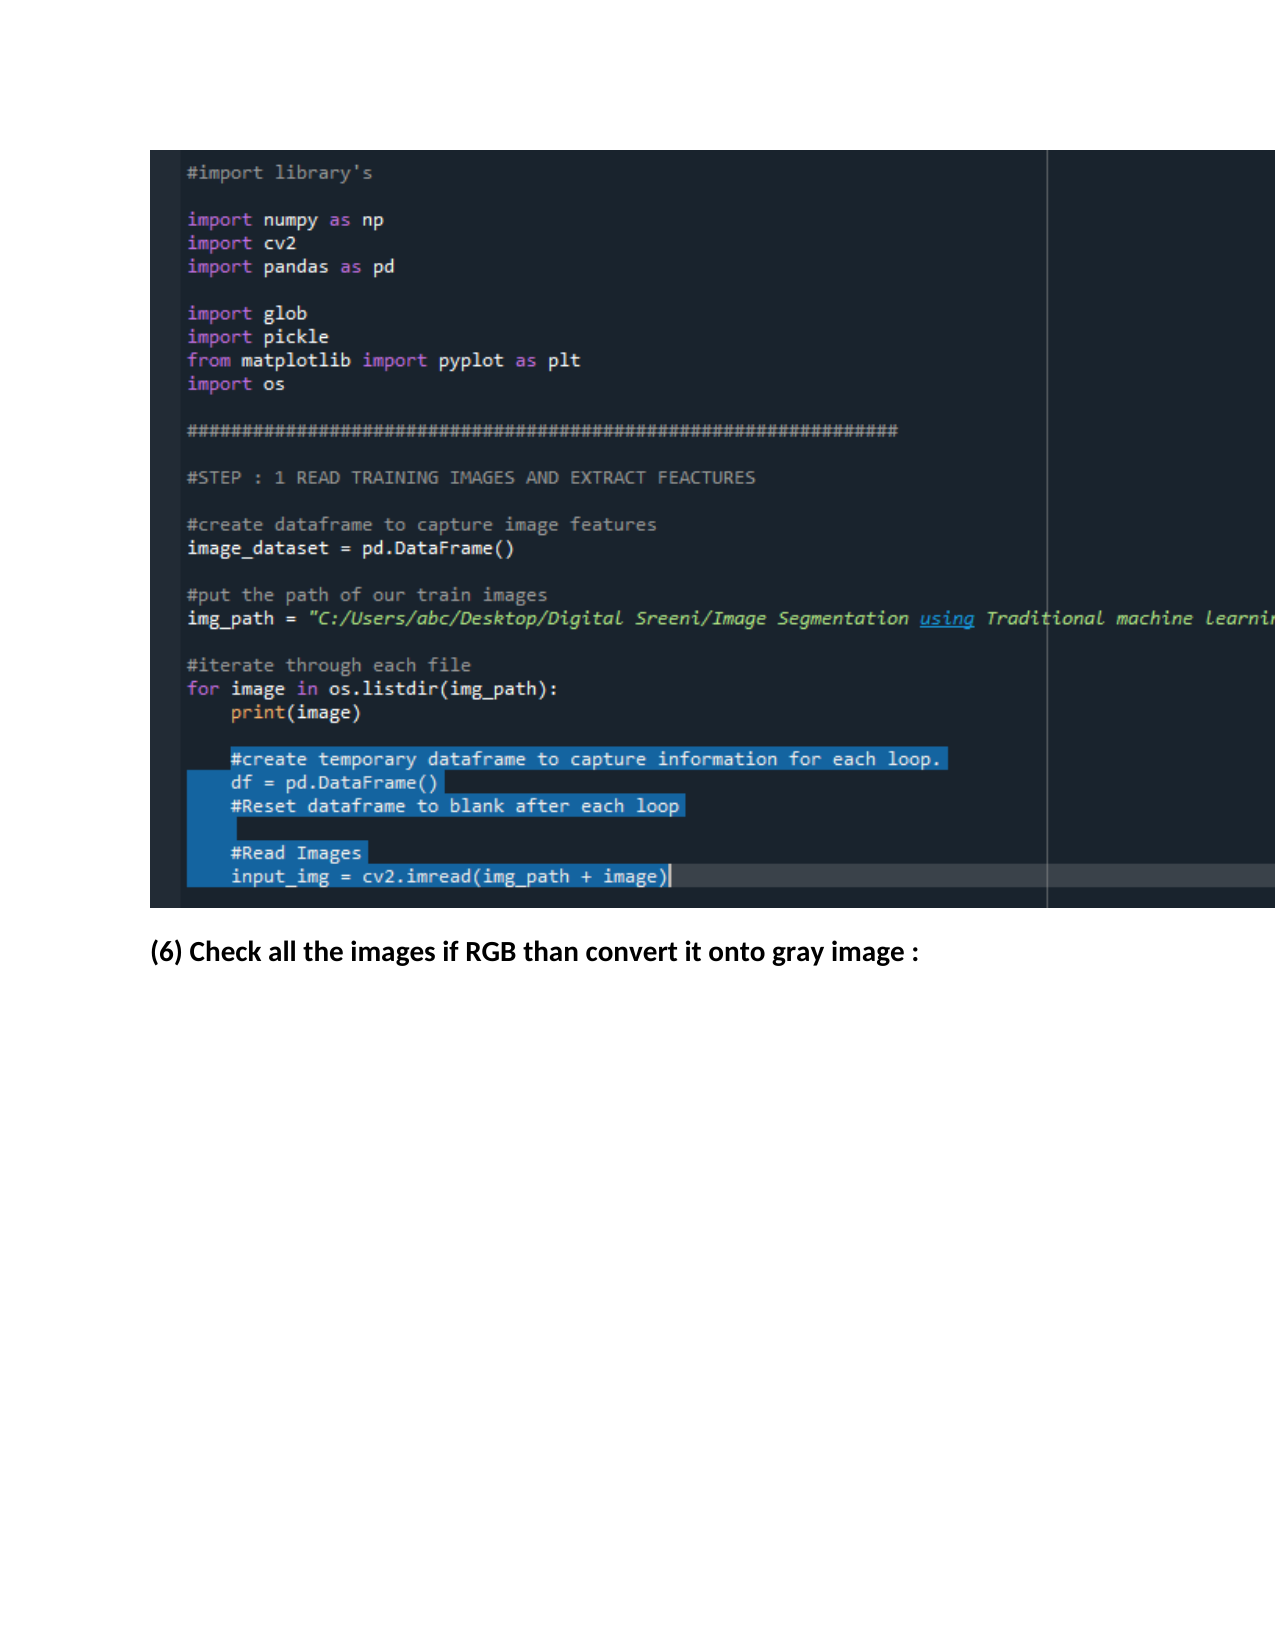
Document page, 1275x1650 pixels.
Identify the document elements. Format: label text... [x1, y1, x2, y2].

text (6) Check all the images if RGB than convert it onto gray image : [150, 933, 1125, 968]
picture [150, 150, 1275, 908]
